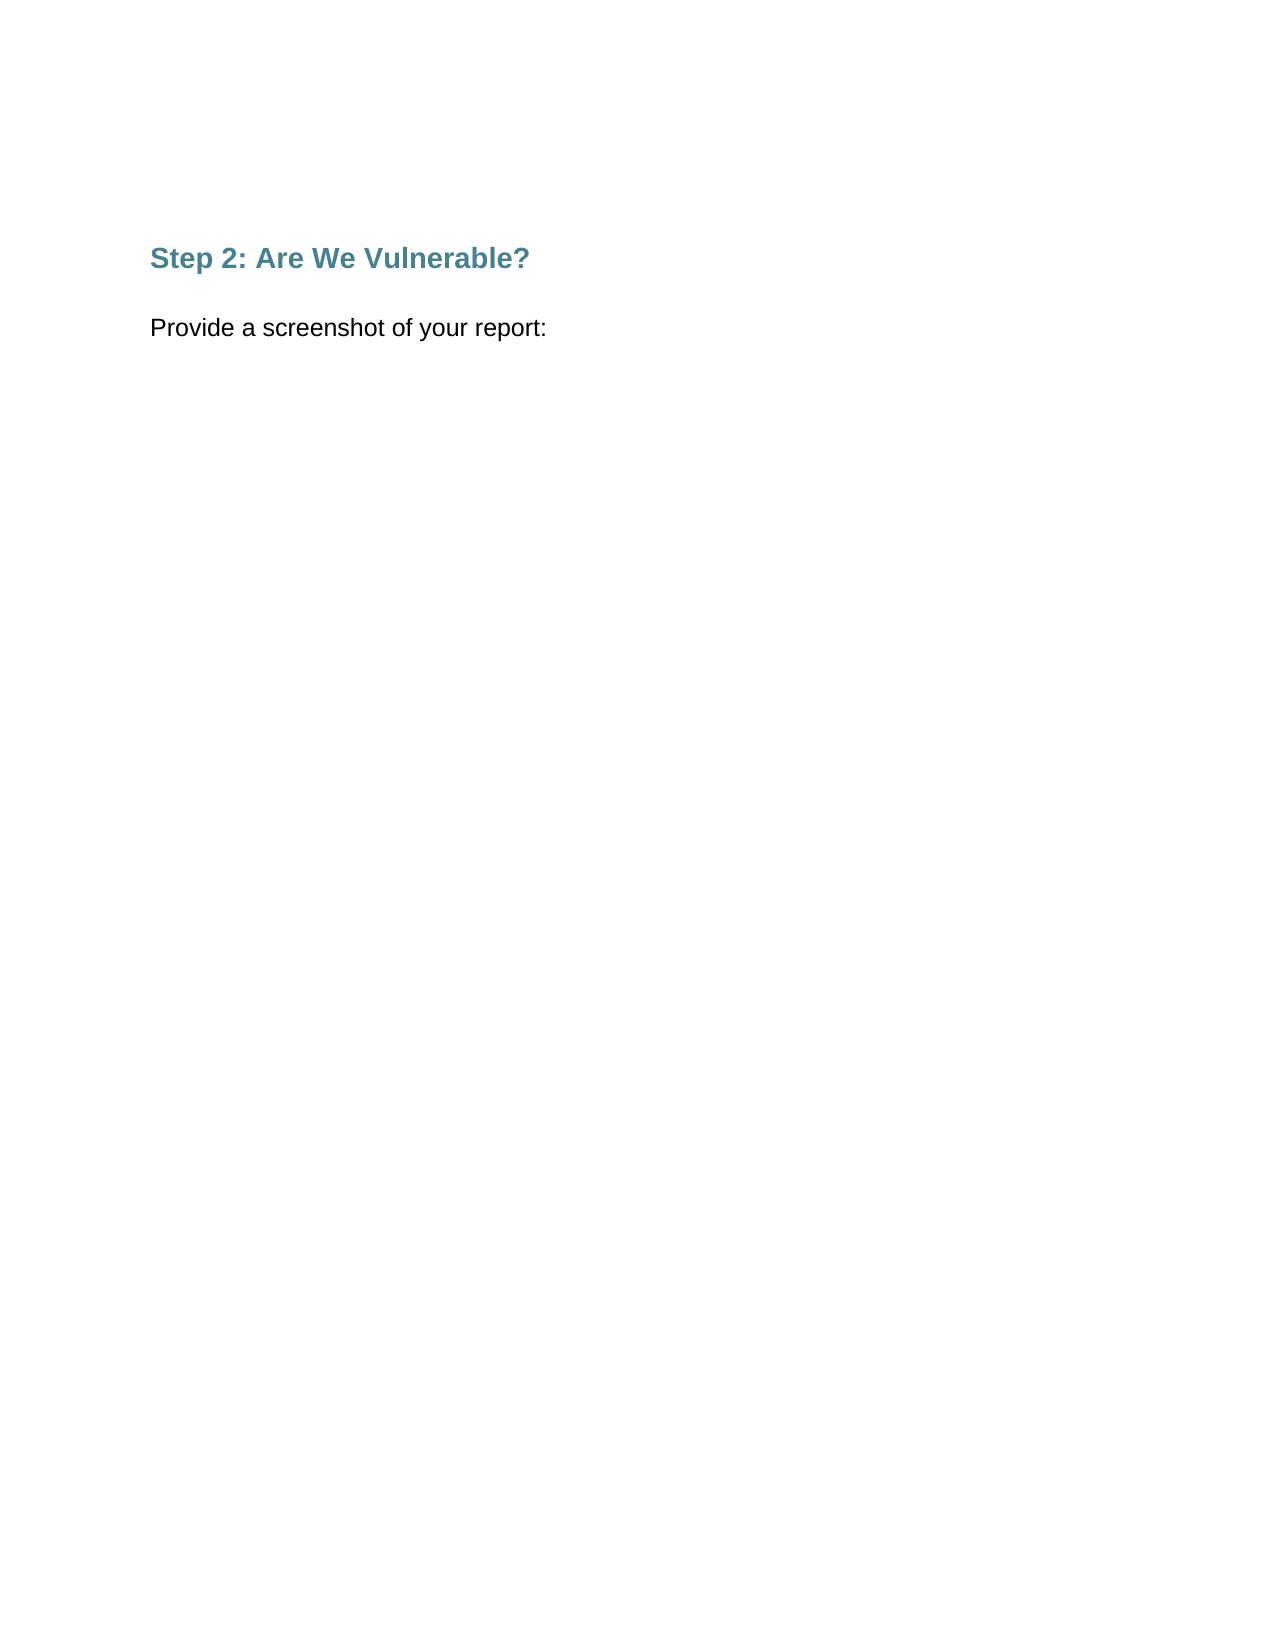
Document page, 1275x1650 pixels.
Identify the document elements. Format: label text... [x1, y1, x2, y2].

text Provide a screenshot of your report: [150, 313, 1125, 342]
subtitle Step 2: Are We Vulnerable? [150, 241, 1125, 274]
